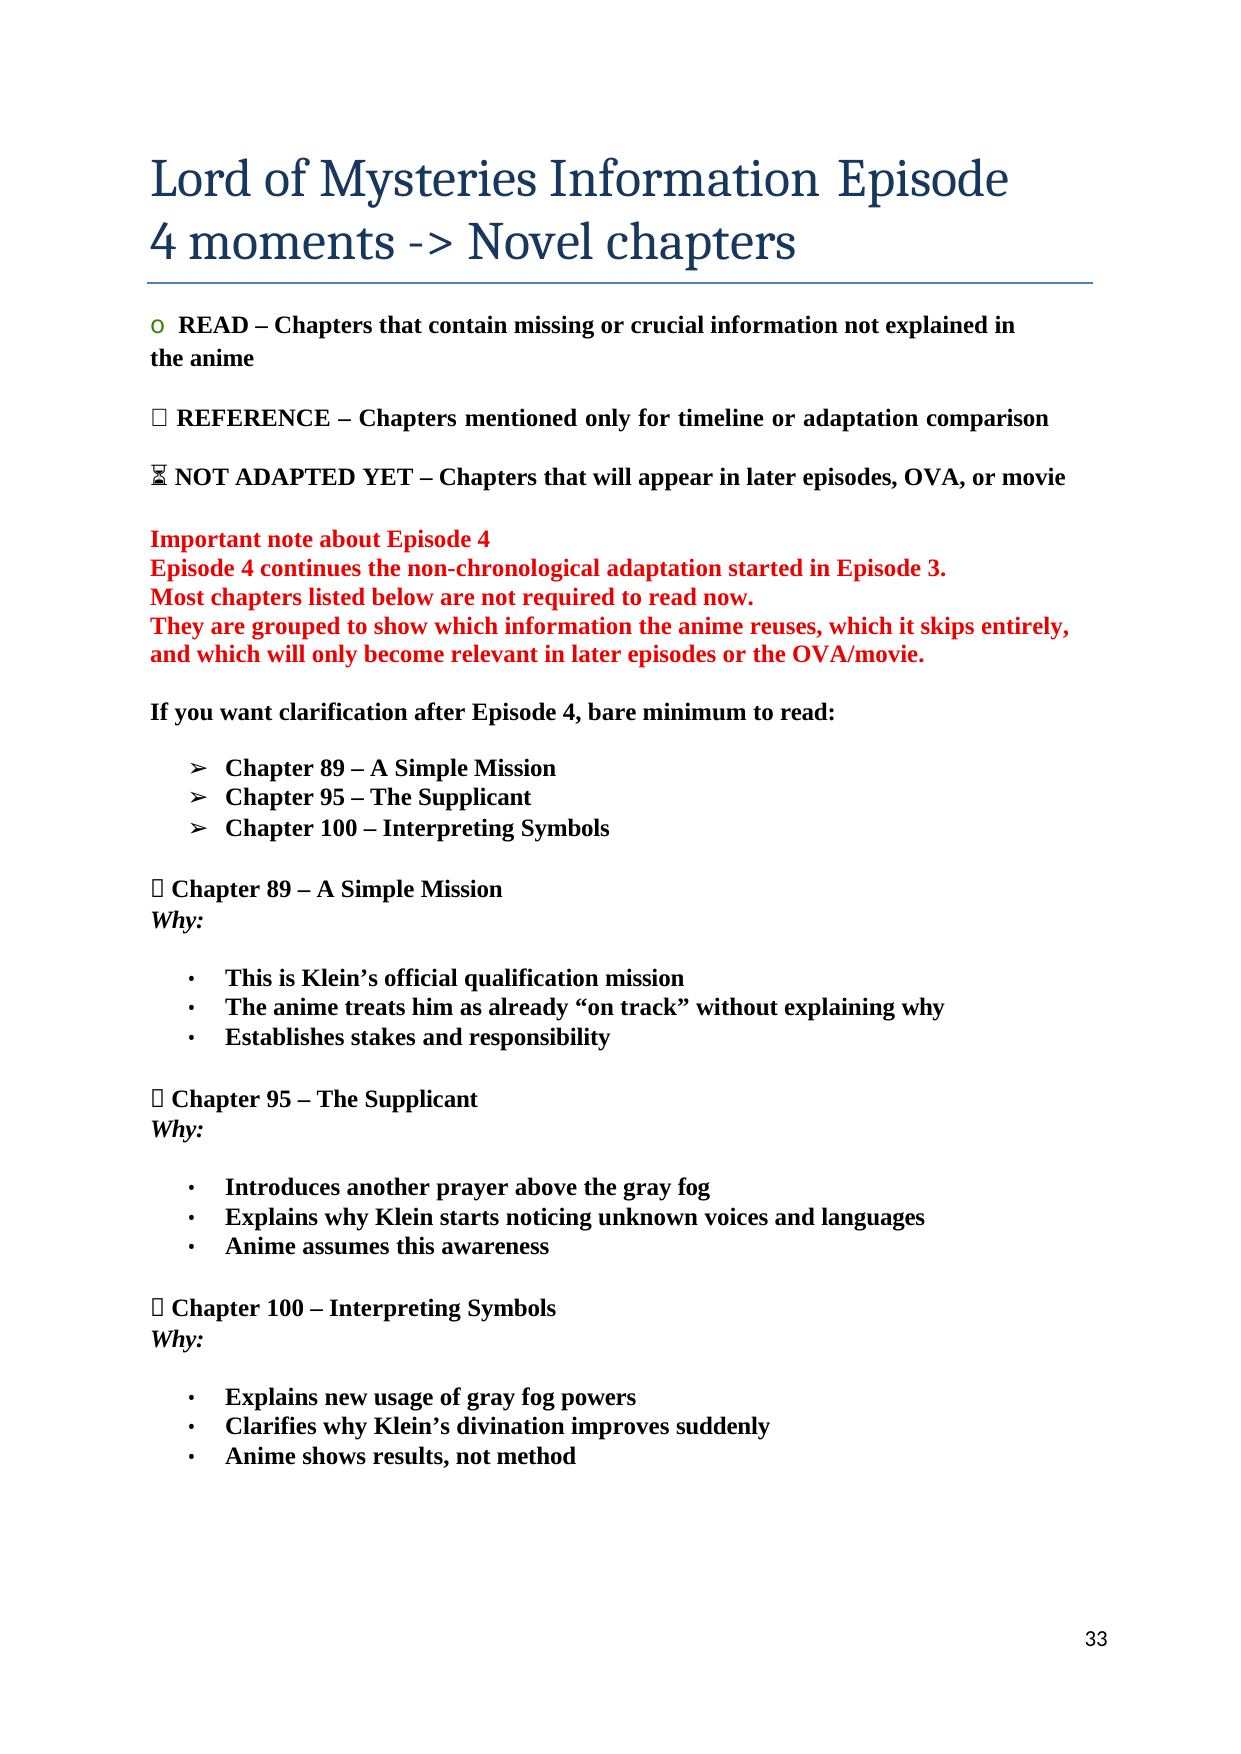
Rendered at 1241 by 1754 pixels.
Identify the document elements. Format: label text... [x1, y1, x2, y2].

text Episode 4 continues the non-chronological adaptation started in Episode 3. Most chapters listed below are not required to read now. [150, 553, 993, 611]
list This is Klein’s official qualification mission [187, 963, 1107, 992]
text They are grouped to show which information the anime reuses, which it skips entirely, and which will only become relevant in later episodes or the OVA/movie. [150, 611, 1078, 668]
subtitle Lord of Mysteries Information Episode 4 moments -> Novel chapters [150, 148, 1031, 273]
list Introduces another prayer above the gray fog [187, 1172, 1107, 1202]
list Chapter 100 – Interpreting Symbols [187, 811, 1107, 842]
list READ – Chapters that contain missing or crucial information not explained in the anime [150, 307, 1054, 371]
text If you want clarification after Episode 4, bare minimum to read: [150, 697, 1107, 726]
text  Chapter 100 – Interpreting Symbols [150, 1290, 1107, 1324]
text Why: [150, 905, 1107, 934]
list Anime assumes this awareness [187, 1231, 1107, 1261]
text Why: [150, 1324, 1107, 1353]
text Why: [150, 1114, 1107, 1143]
text  Chapter 95 – The Supplicant [150, 1080, 1107, 1114]
list Establishes stakes and responsibility [187, 1022, 1107, 1051]
text  Chapter 89 – A Simple Mission [150, 871, 1107, 905]
text 🔁 REFERENCE – Chapters mentioned only for timeline or adaptation comparison [150, 403, 1107, 432]
list Chapter 95 – The Supplicant [187, 783, 1107, 811]
list The anime treats him as already “on track” without explaining why [187, 992, 1107, 1022]
list Chapter 89 – A Simple Mission [187, 752, 1107, 783]
list Anime shows results, not method [187, 1441, 1107, 1470]
list Explains new usage of gray fog powers [187, 1382, 1107, 1411]
text ⏳ NOT ADAPTED YET – Chapters that will appear in later episodes, OVA, or movie Important note about Episode 4 [150, 434, 1107, 552]
list Explains why Klein starts noticing unknown voices and languages [187, 1202, 1107, 1231]
list Clarifies why Klein’s divination improves suddenly [187, 1411, 1107, 1441]
